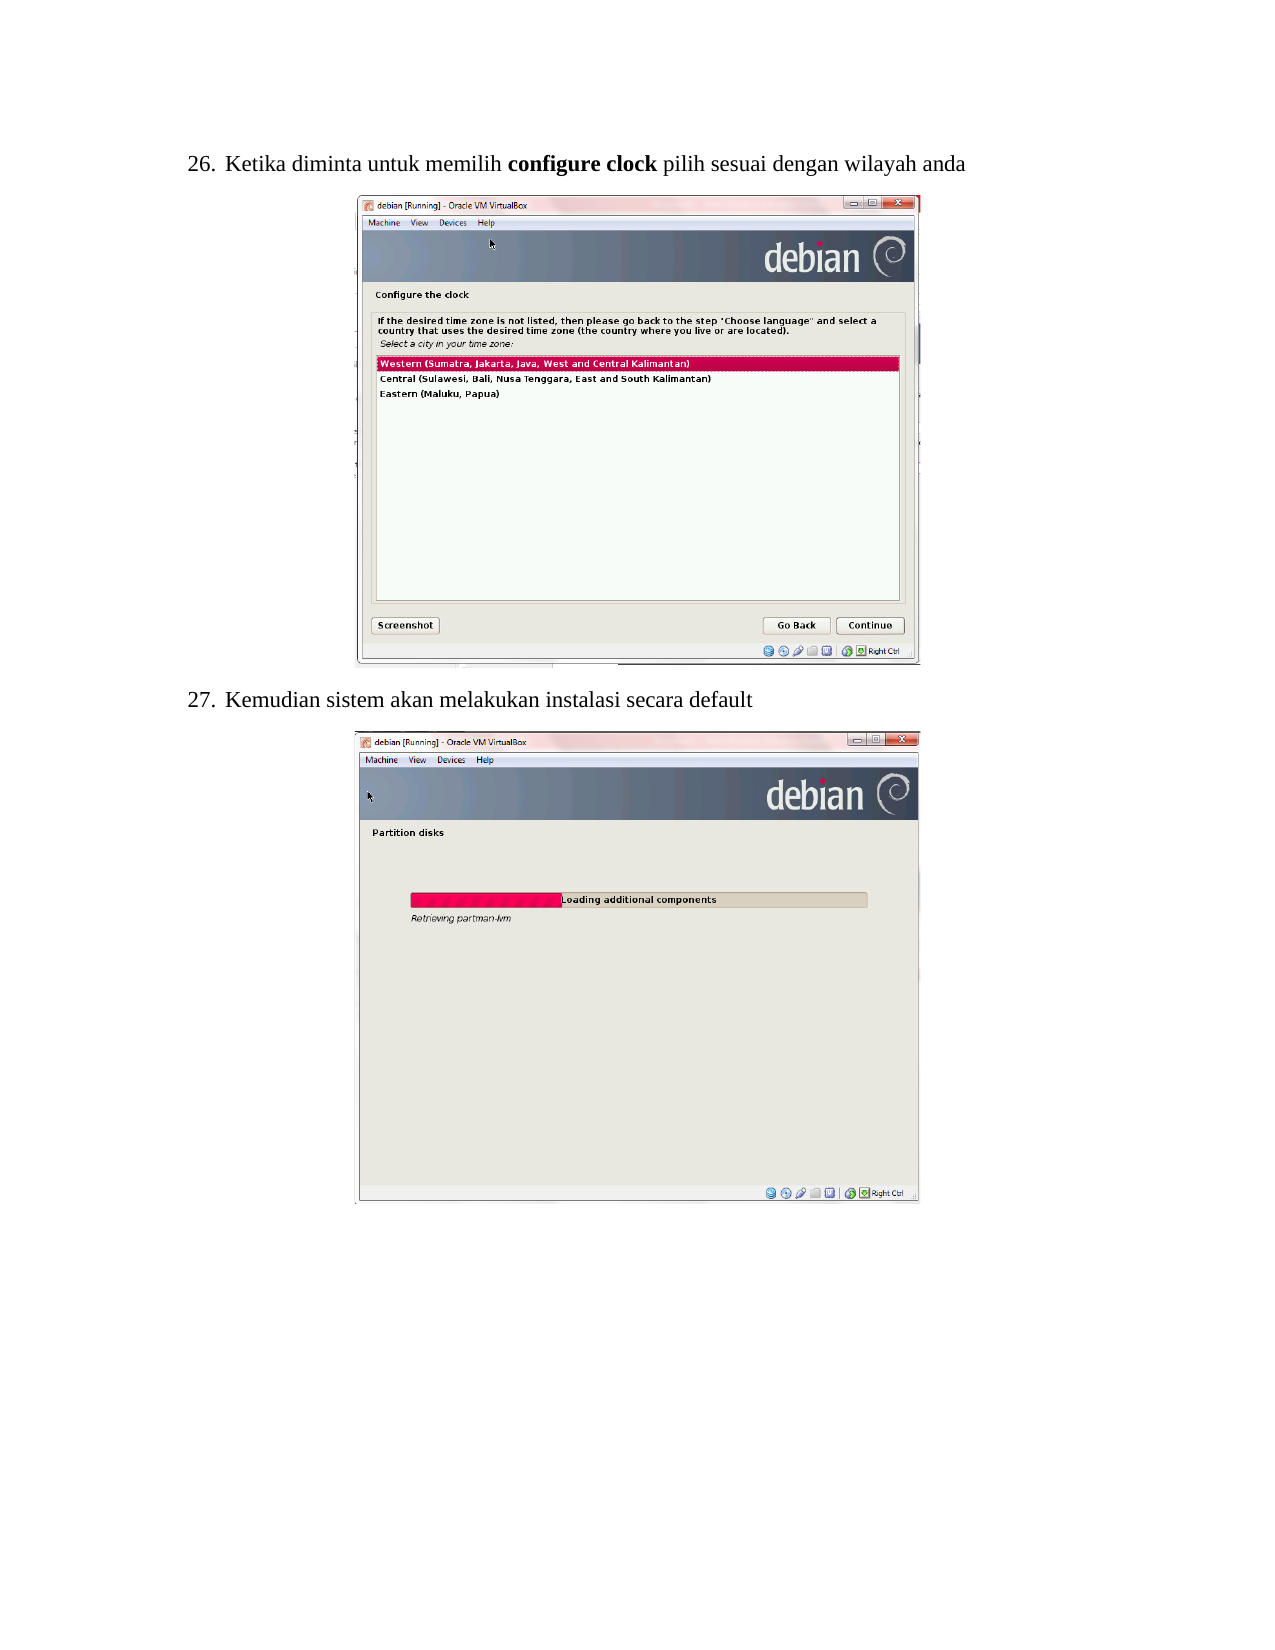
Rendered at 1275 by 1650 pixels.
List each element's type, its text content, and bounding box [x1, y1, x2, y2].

picture [354, 195, 921, 668]
picture [354, 731, 921, 1204]
list Kemudian sistem akan melakukan instalasi secara default [187, 686, 1125, 713]
list Ketika diminta untuk memilih configure clock pilih sesuai dengan wilayah anda [187, 150, 1125, 176]
